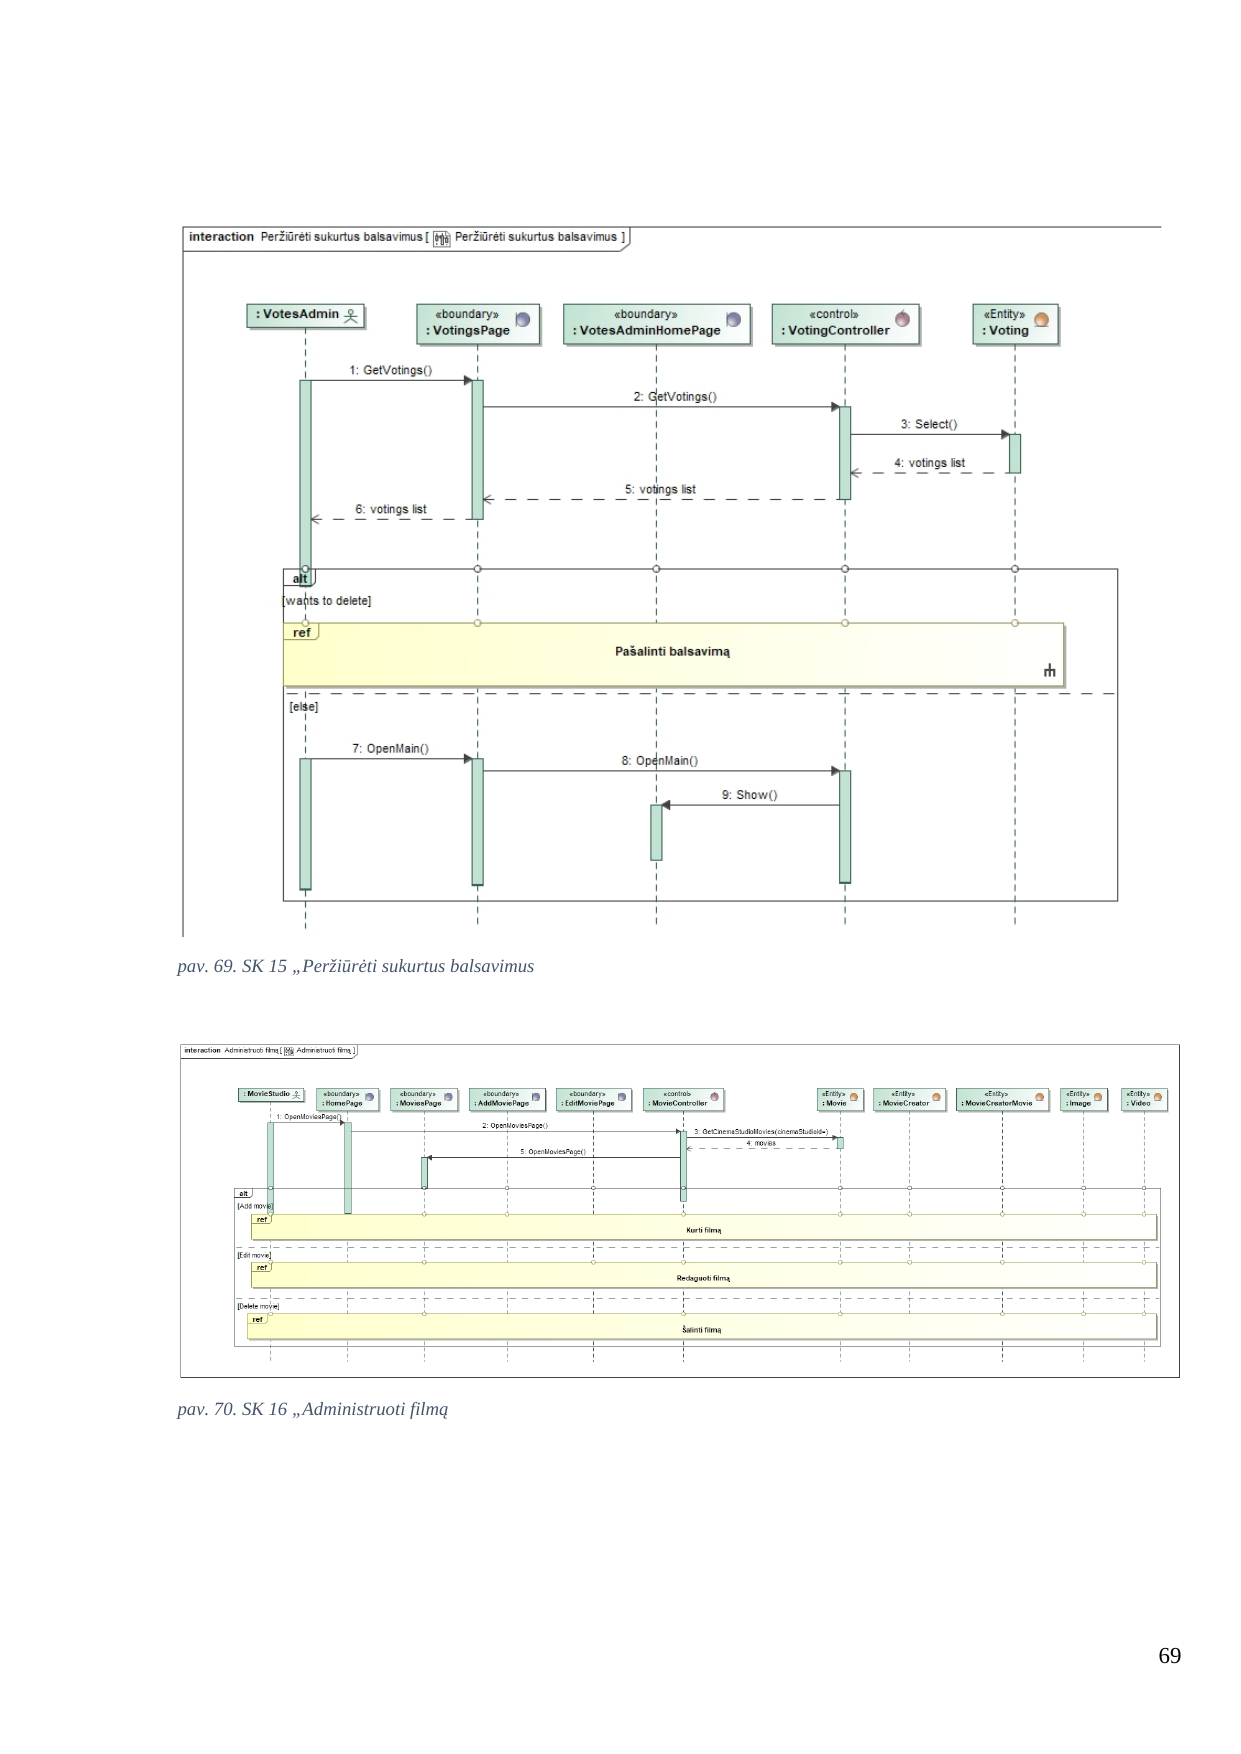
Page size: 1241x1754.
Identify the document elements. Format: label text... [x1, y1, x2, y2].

text pav. 70. SK 16 „Administruoti filmą [177, 1398, 1181, 1419]
text pav. 69. SK 15 „Peržiūrėti sukurtus balsavimus [177, 955, 1181, 976]
picture [177, 221, 1162, 937]
picture [177, 1041, 1182, 1380]
